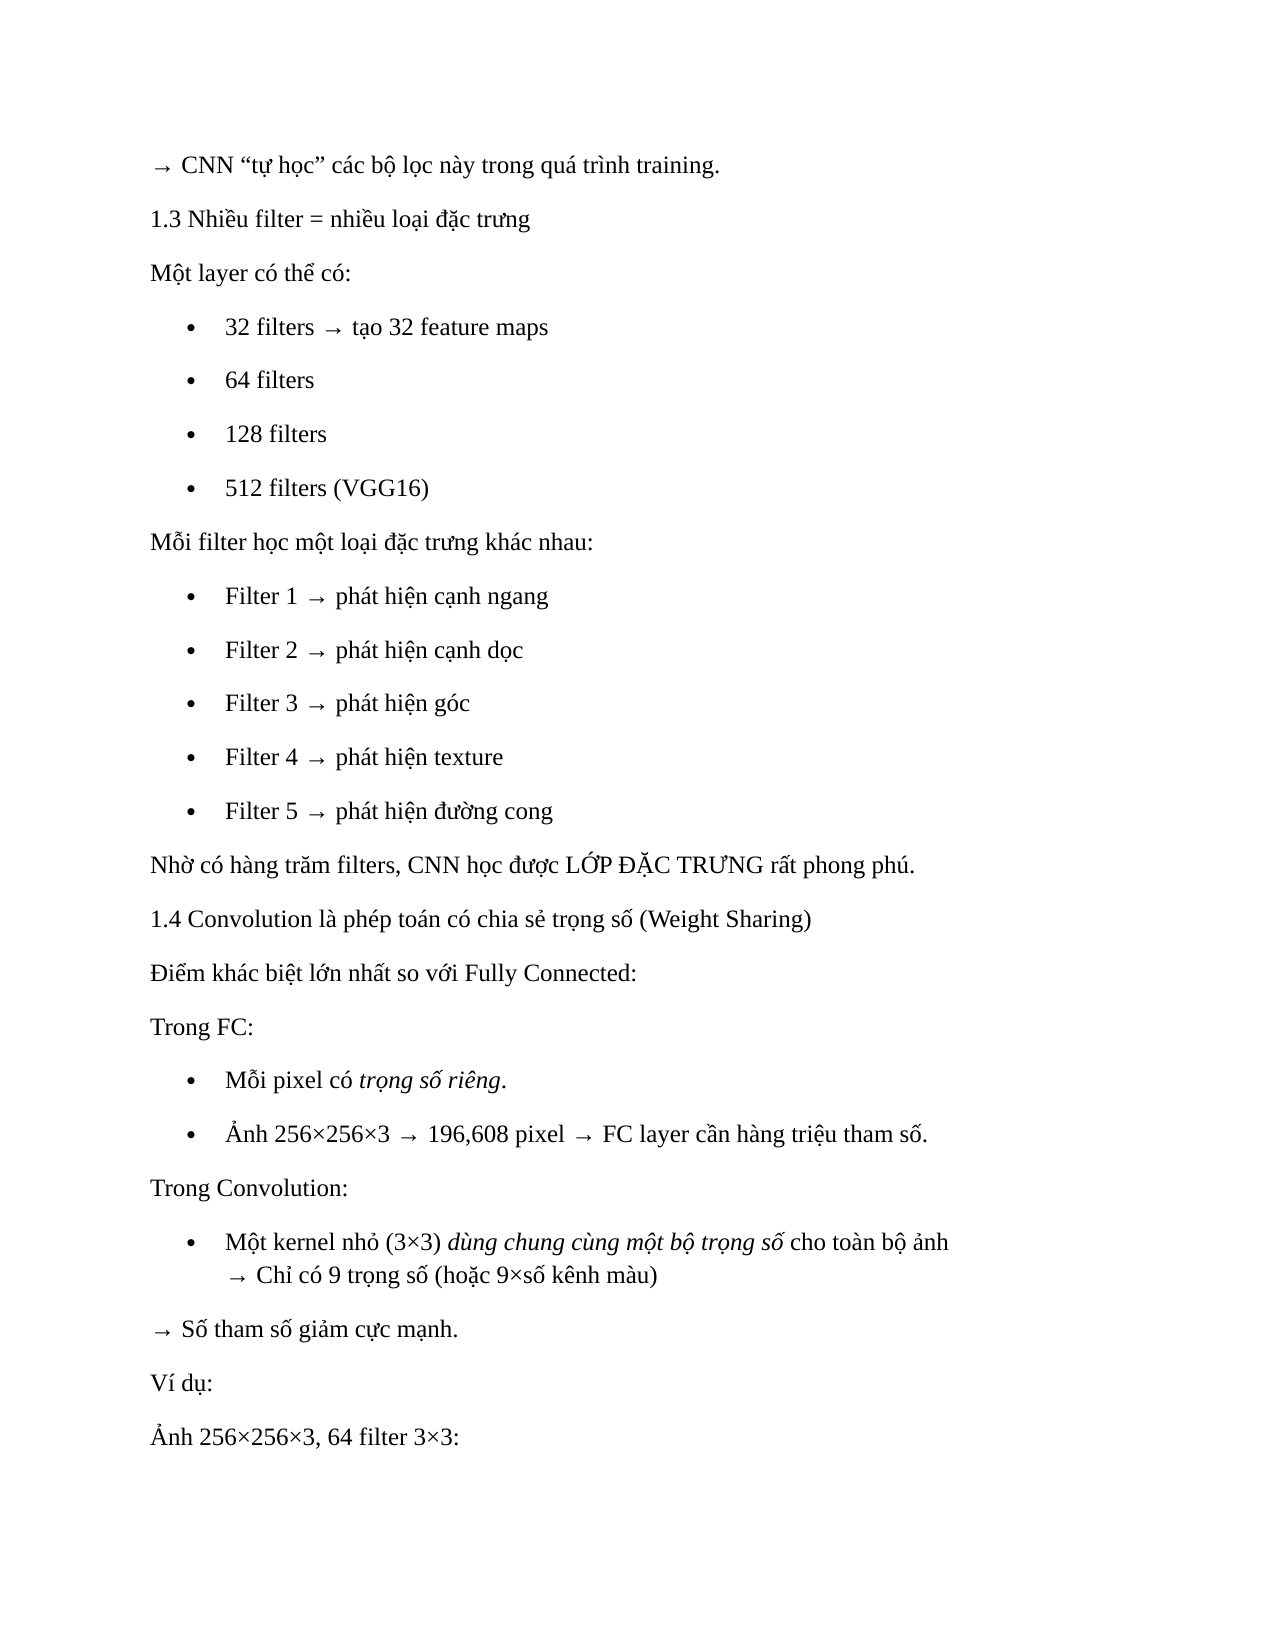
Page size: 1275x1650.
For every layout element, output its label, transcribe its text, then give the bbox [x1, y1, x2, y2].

text → Số tham số giảm cực mạnh. [150, 1314, 1125, 1343]
text Ví dụ: [150, 1368, 1125, 1397]
list Filter 3 → phát hiện góc [187, 688, 1125, 717]
list Ảnh 256×256×3 → 196,608 pixel → FC layer cần hàng triệu tham số. [187, 1119, 1125, 1148]
list 64 filters [187, 365, 1125, 394]
text Ảnh 256×256×3, 64 filter 3×3: [150, 1422, 1125, 1450]
list Một kernel nhỏ (3×3) dùng chung cùng một bộ trọng số cho toàn bộ ảnh → Chỉ có 9 trọng số (hoặc 9×số kênh màu) [187, 1227, 1125, 1289]
list Filter 1 → phát hiện cạnh ngang [187, 581, 1125, 609]
list Mỗi pixel có trọng số riêng. [187, 1066, 1125, 1094]
list 512 filters (VGG16) [187, 473, 1125, 502]
list Filter 5 → phát hiện đường cong [187, 796, 1125, 825]
text Nhờ có hàng trăm filters, CNN học được LỚP ĐẶC TRƯNG rất phong phú. [150, 850, 1125, 879]
text → CNN “tự học” các bộ lọc này trong quá trình training. [150, 150, 1125, 179]
text Điểm khác biệt lớn nhất so với Fully Connected: [150, 958, 1125, 987]
text 1.4 Convolution là phép toán có chia sẻ trọng số (Weight Sharing) [150, 904, 1125, 933]
list Filter 2 → phát hiện cạnh dọc [187, 635, 1125, 663]
text Một layer có thể có: [150, 258, 1125, 286]
list Filter 4 → phát hiện texture [187, 742, 1125, 771]
text Trong Convolution: [150, 1173, 1125, 1202]
list 32 filters → tạo 32 feature maps [187, 312, 1125, 340]
text 1.3 Nhiều filter = nhiều loại đặc trưng [150, 204, 1125, 233]
text Mỗi filter học một loại đặc trưng khác nhau: [150, 527, 1125, 556]
text Trong FC: [150, 1012, 1125, 1040]
list 128 filters [187, 419, 1125, 448]
